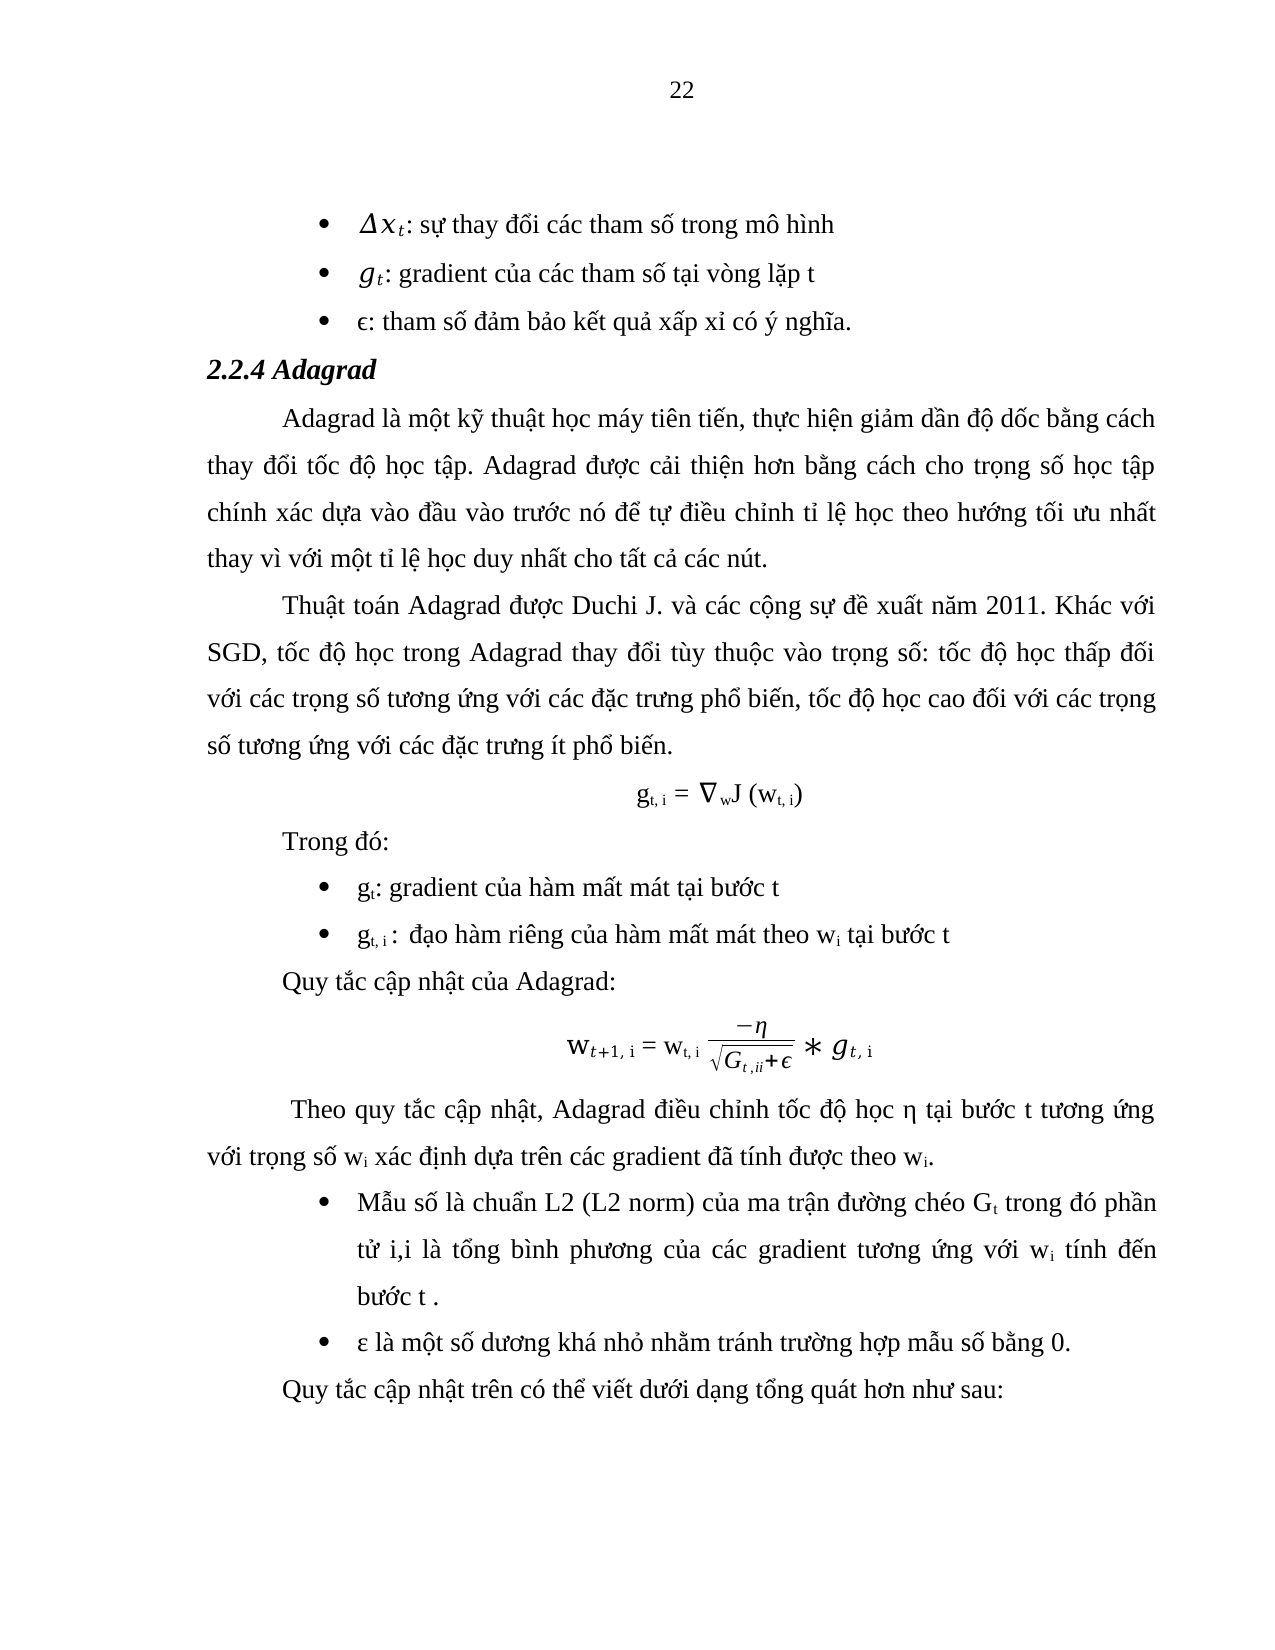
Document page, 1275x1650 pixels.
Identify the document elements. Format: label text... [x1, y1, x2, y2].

list 𝛥𝑥𝑡: sự thay đổi các tham số trong mô hình [319, 207, 1157, 239]
list 𝑔𝑡: gradient của các tham số tại vòng lặp t [319, 256, 1157, 289]
text w𝑡+1, i = wt, i ∗ 𝑔𝑡, i [207, 1012, 1157, 1077]
text Thuật toán Adagrad được Duchi J. và các cộng sự đề xuất năm 2011. Khác với SGD, tốc độ học trong Adagrad thay đổi tùy thuộc vào trọng số: tốc độ học thấp đối với các trọng số tương ứng với các đặc trưng phổ biến, tốc độ học cao đối với các trọng số tương ứng với các đặc trưng ít phổ biến. [207, 589, 1157, 760]
list Mẫu số là chuẩn L2 (L2 norm) của ma trận đường chéo Gt trong đó phần tử i,i là tổng bình phương của các gradient tương ứng với wi tính đến bước t . [319, 1186, 1157, 1311]
list ϵ: tham số đảm bảo kết quả xấp xỉ có ý nghĩa. [319, 305, 1157, 336]
list gt, i : đạo hàm riêng của hàm mất mát theo wi tại bước t [319, 918, 1157, 949]
text gt, i = ∇wJ (wt, i) [207, 776, 1157, 808]
text 2.2.4 Adagrad [207, 352, 1157, 386]
text Adagrad là một kỹ thuật học máy tiên tiến, thực hiện giảm dần độ dốc bằng cách thay đổi tốc độ học tập. Adagrad được cải thiện hơn bằng cách cho trọng số học tập chính xác dựa vào đầu vào trước nó để tự điều chỉnh tỉ lệ học theo hướng tối ưu nhất thay vì với một tỉ lệ học duy nhất cho tất cả các nút. [207, 402, 1157, 573]
list ε là một số dương khá nhỏ nhằm tránh trường hợp mẫu số bằng 0. [319, 1327, 1157, 1358]
text Quy tắc cập nhật của Adagrad: [207, 965, 1157, 996]
text Theo quy tắc cập nhật, Adagrad điều chỉnh tốc độ học η tại bước t tương ứng với trọng số wi xác định dựa trên các gradient đã tính được theo wi. [207, 1093, 1157, 1171]
text Quy tắc cập nhật trên có thể viết dưới dạng tổng quát hơn như sau: [207, 1373, 1157, 1404]
text Trong đó: [207, 825, 1157, 856]
list gt: gradient của hàm mất mát tại bước t [319, 871, 1157, 903]
